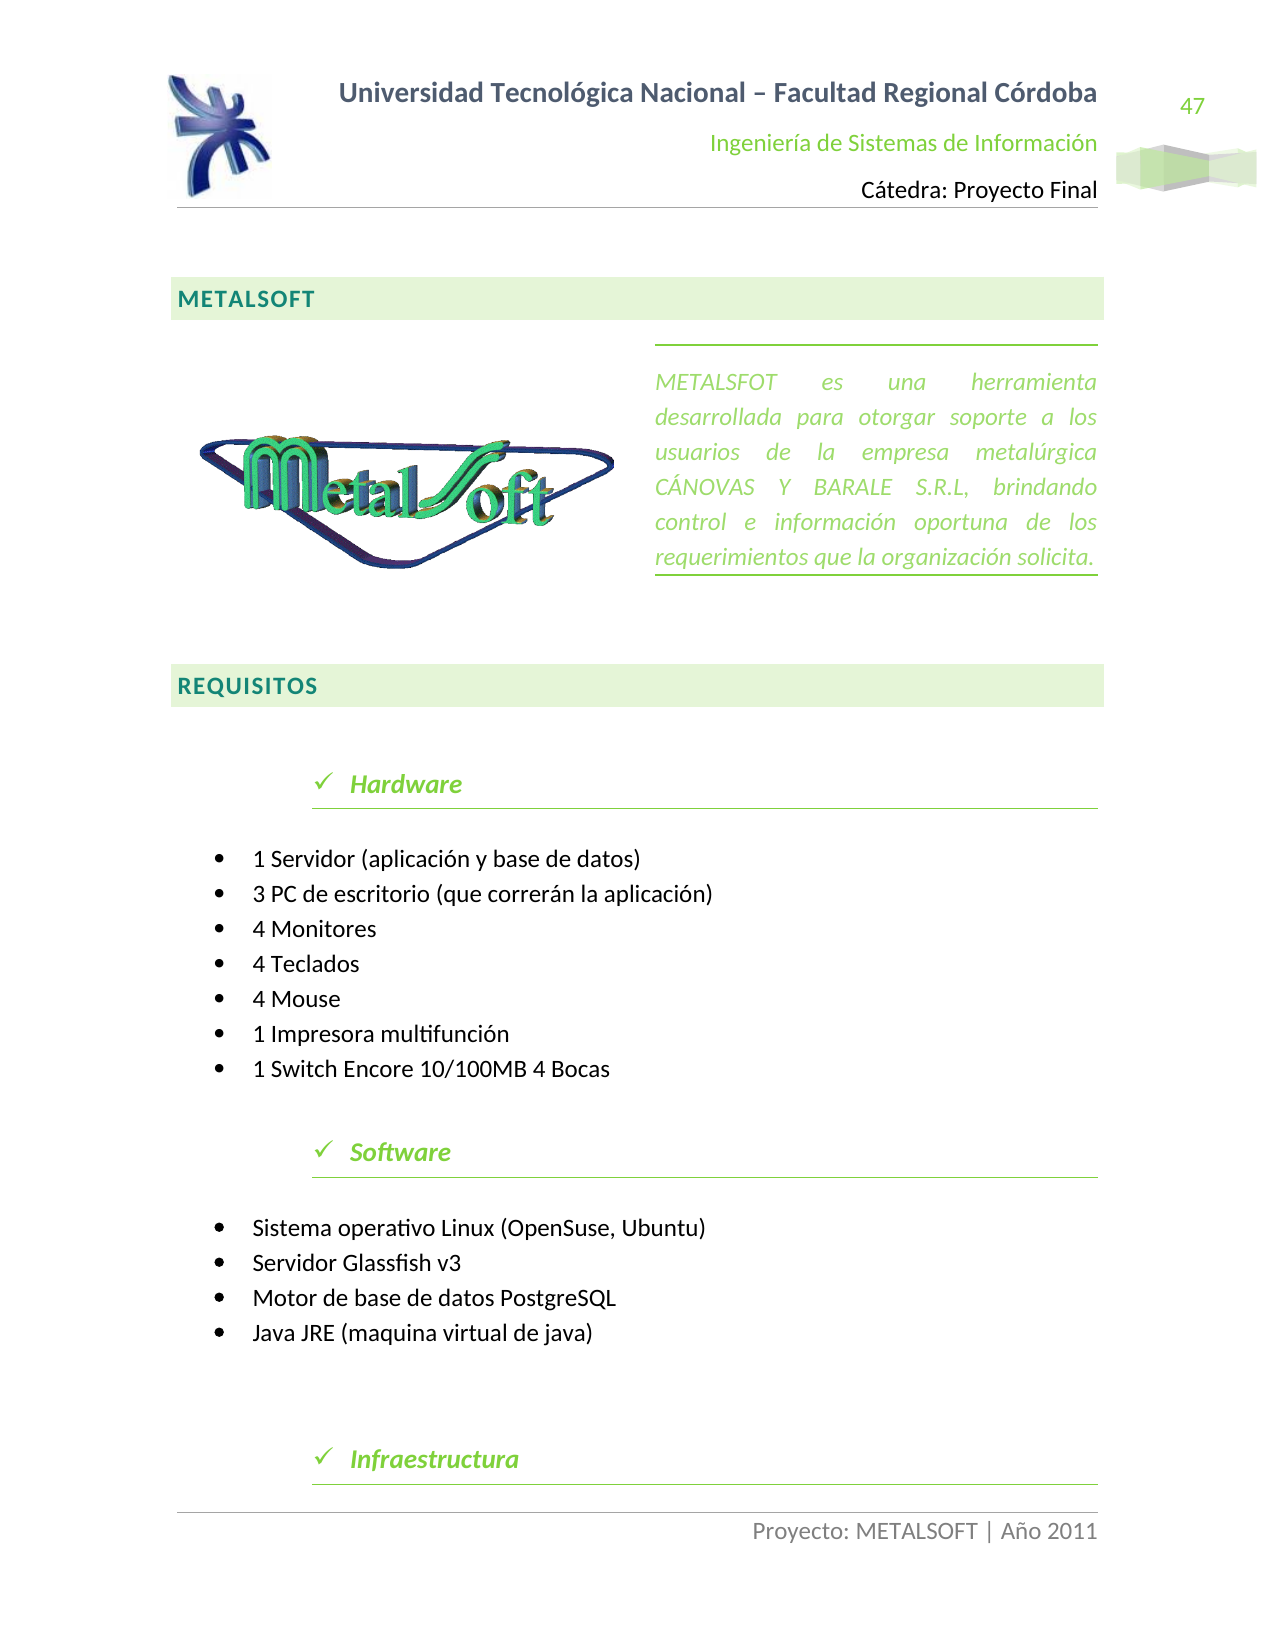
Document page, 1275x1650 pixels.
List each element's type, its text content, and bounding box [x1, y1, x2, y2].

subtitle Requisitos [177, 670, 1098, 700]
text Infraestructura [312, 1443, 1098, 1484]
list 1 Impresora multifunción [215, 1018, 1098, 1049]
subtitle Metalsoft [177, 283, 1098, 313]
list 4 Monitores [215, 913, 1098, 944]
list 4 Mouse [215, 983, 1098, 1014]
list Servidor Glassfish v3 [215, 1247, 1098, 1277]
picture [167, 431, 614, 569]
list Motor de base de datos PostgreSQL [215, 1282, 1098, 1312]
list 3 PC de escritorio (que correrán la aplicación) [215, 878, 1098, 909]
list 1 Switch Encore 10/100MB 4 Bocas [215, 1053, 1077, 1084]
list 1 Servidor (aplicación y base de datos) [215, 843, 1098, 874]
picture [167, 74, 272, 199]
list Java JRE (maquina virtual de java) [215, 1317, 1098, 1347]
list 4 Teclados [215, 948, 1098, 979]
text Software [312, 1135, 1098, 1177]
text Hardware [312, 767, 1098, 808]
list Sistema operativo Linux (OpenSuse, Ubuntu) [215, 1212, 1098, 1242]
